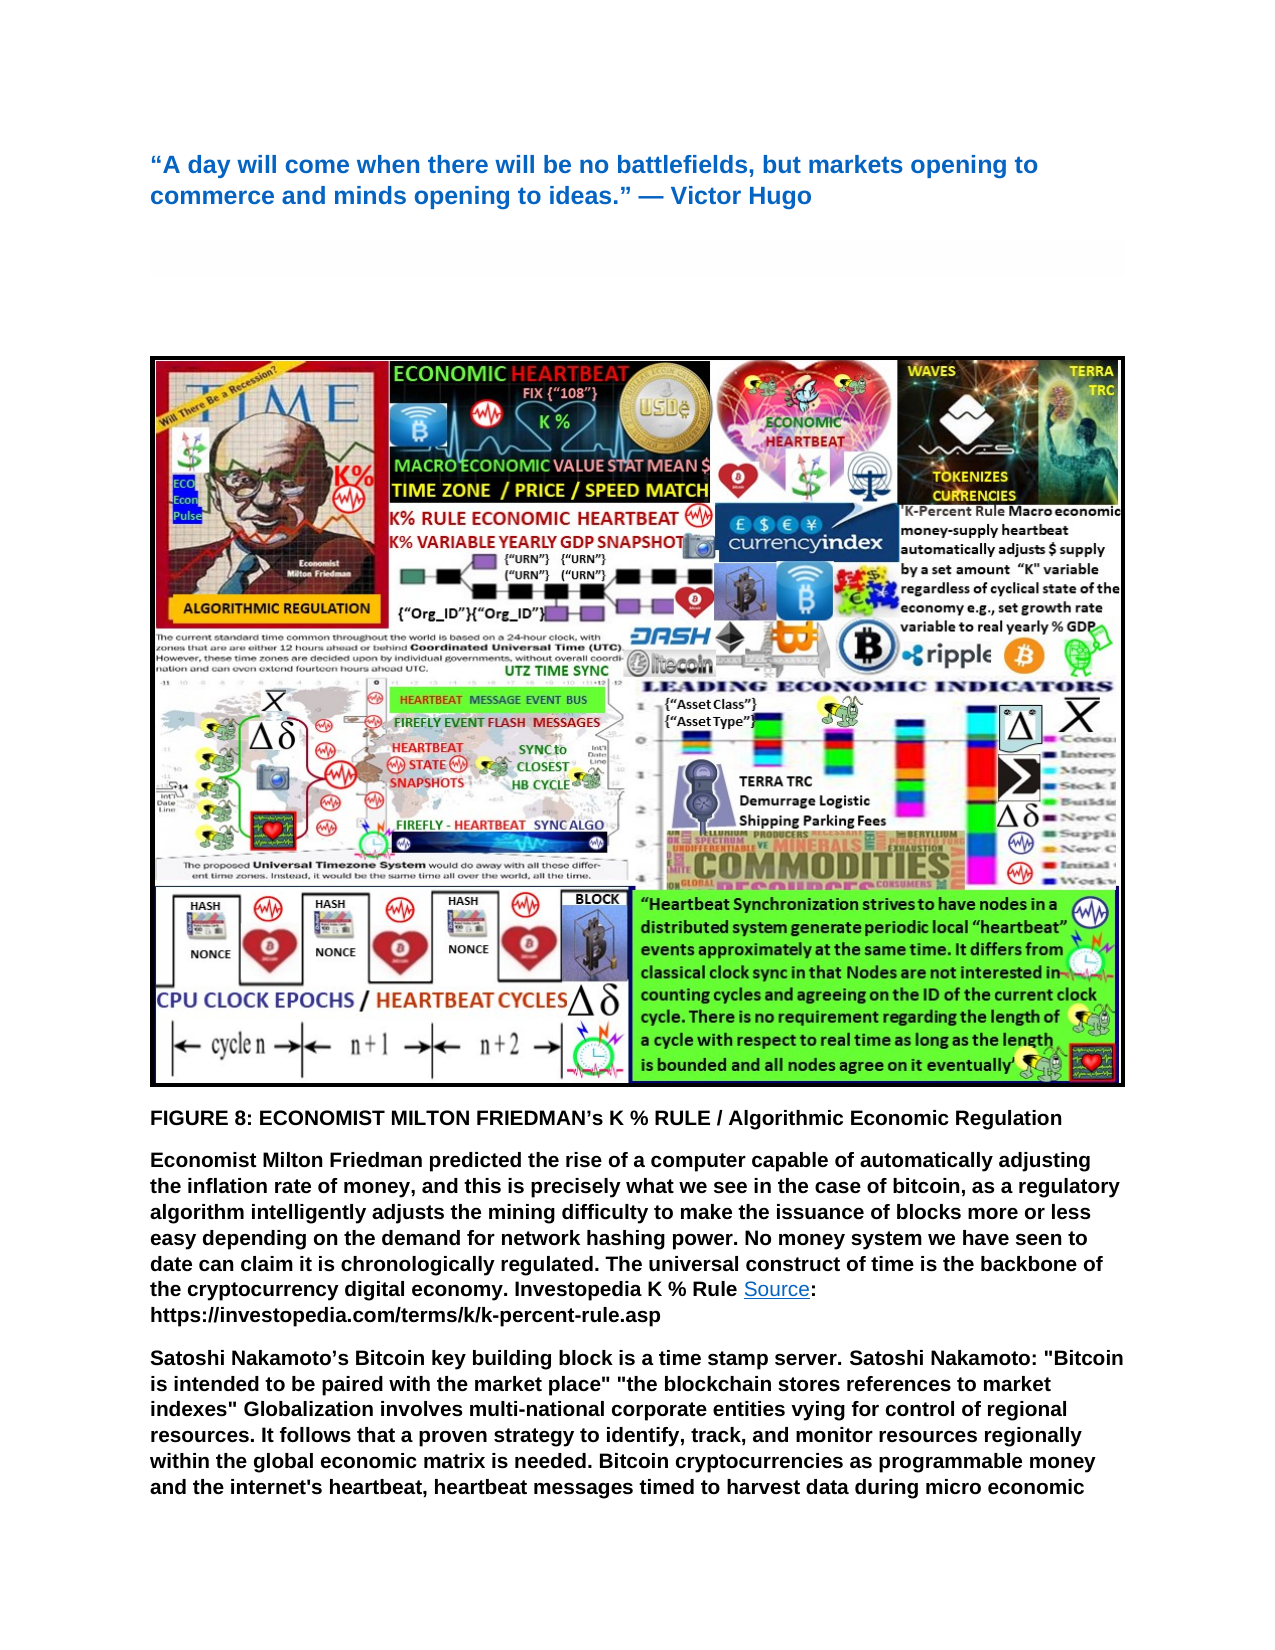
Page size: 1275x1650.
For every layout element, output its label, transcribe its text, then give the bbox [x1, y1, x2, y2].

text Economist Milton Friedman predicted the rise of a computer capable of automatically adjusting the inflation rate of money, and this is precisely what we see in the case of bitcoin, as a regulatory algorithm intelligently adjusts the mining difficulty to make the issuance of blocks more or less easy depending on the demand for network hashing power. No money system we have seen to date can claim it is chronologically regulated. The universal construct of time is the backbone of the cryptocurrency digital economy. Investopedia K % Rule Source: https://investopedia.com/terms/k/k-percent-rule.asp [150, 1148, 1125, 1327]
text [150, 1346, 1125, 1499]
text “A day will come when there will be no battlefields, but markets opening to commerce and minds opening to ideas.” — Victor Hugo [150, 150, 1125, 210]
picture [154, 360, 1121, 1083]
text FIGURE 8: ECONOMIST MILTON FRIEDMAN’s K % RULE / Algorithmic Economic Regulation [150, 1106, 1125, 1129]
